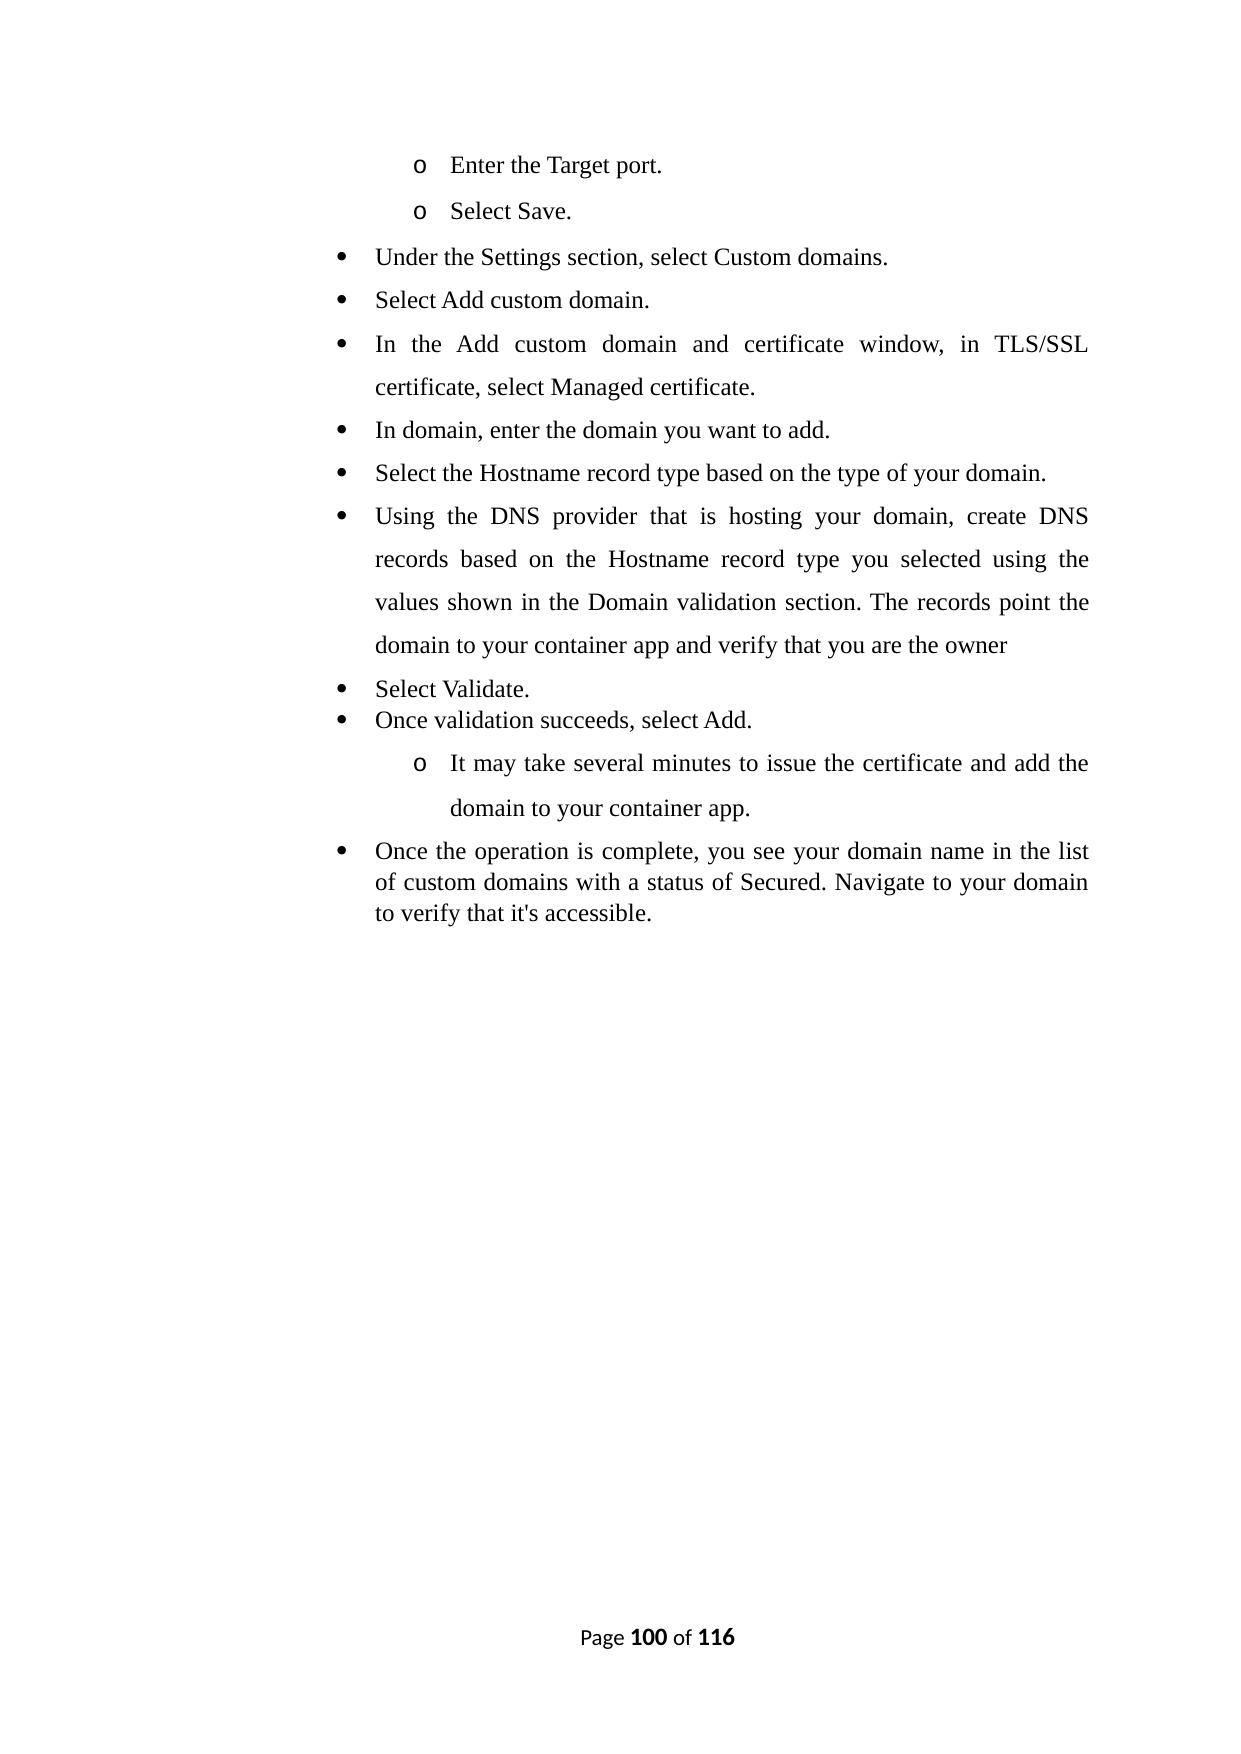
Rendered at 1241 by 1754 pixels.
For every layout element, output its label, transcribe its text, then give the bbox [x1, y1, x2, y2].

list It may take several minutes to issue the certificate and add the domain to your container app. [412, 748, 1090, 822]
list Select Validate. [337, 674, 1090, 702]
list In domain, enter the domain you want to add. [337, 415, 1090, 444]
list Using the DNS provider that is hosting your domain, create DNS records based on the Hostname record type you selected using the values shown in the Domain validation section. The records point the domain to your container app and verify that you are the owner [337, 501, 1090, 659]
list Once the operation is complete, you see your domain name in the list of custom domains with a status of Secured. Navigate to your domain to verify that it's accessible. [337, 836, 1090, 927]
list Select Add custom domain. [337, 286, 1090, 314]
list Select Save. [412, 196, 1090, 227]
list Once validation succeeds, select Add. [337, 705, 1090, 733]
list Under the Settings section, select Custom domains. [337, 242, 1090, 271]
list In the Add custom domain and certificate window, in TLS/SSL certificate, select Managed certificate. [337, 329, 1090, 401]
list Select the Hostname record type based on the type of your domain. [337, 458, 1090, 487]
list Enter the Target port. [412, 150, 1090, 181]
